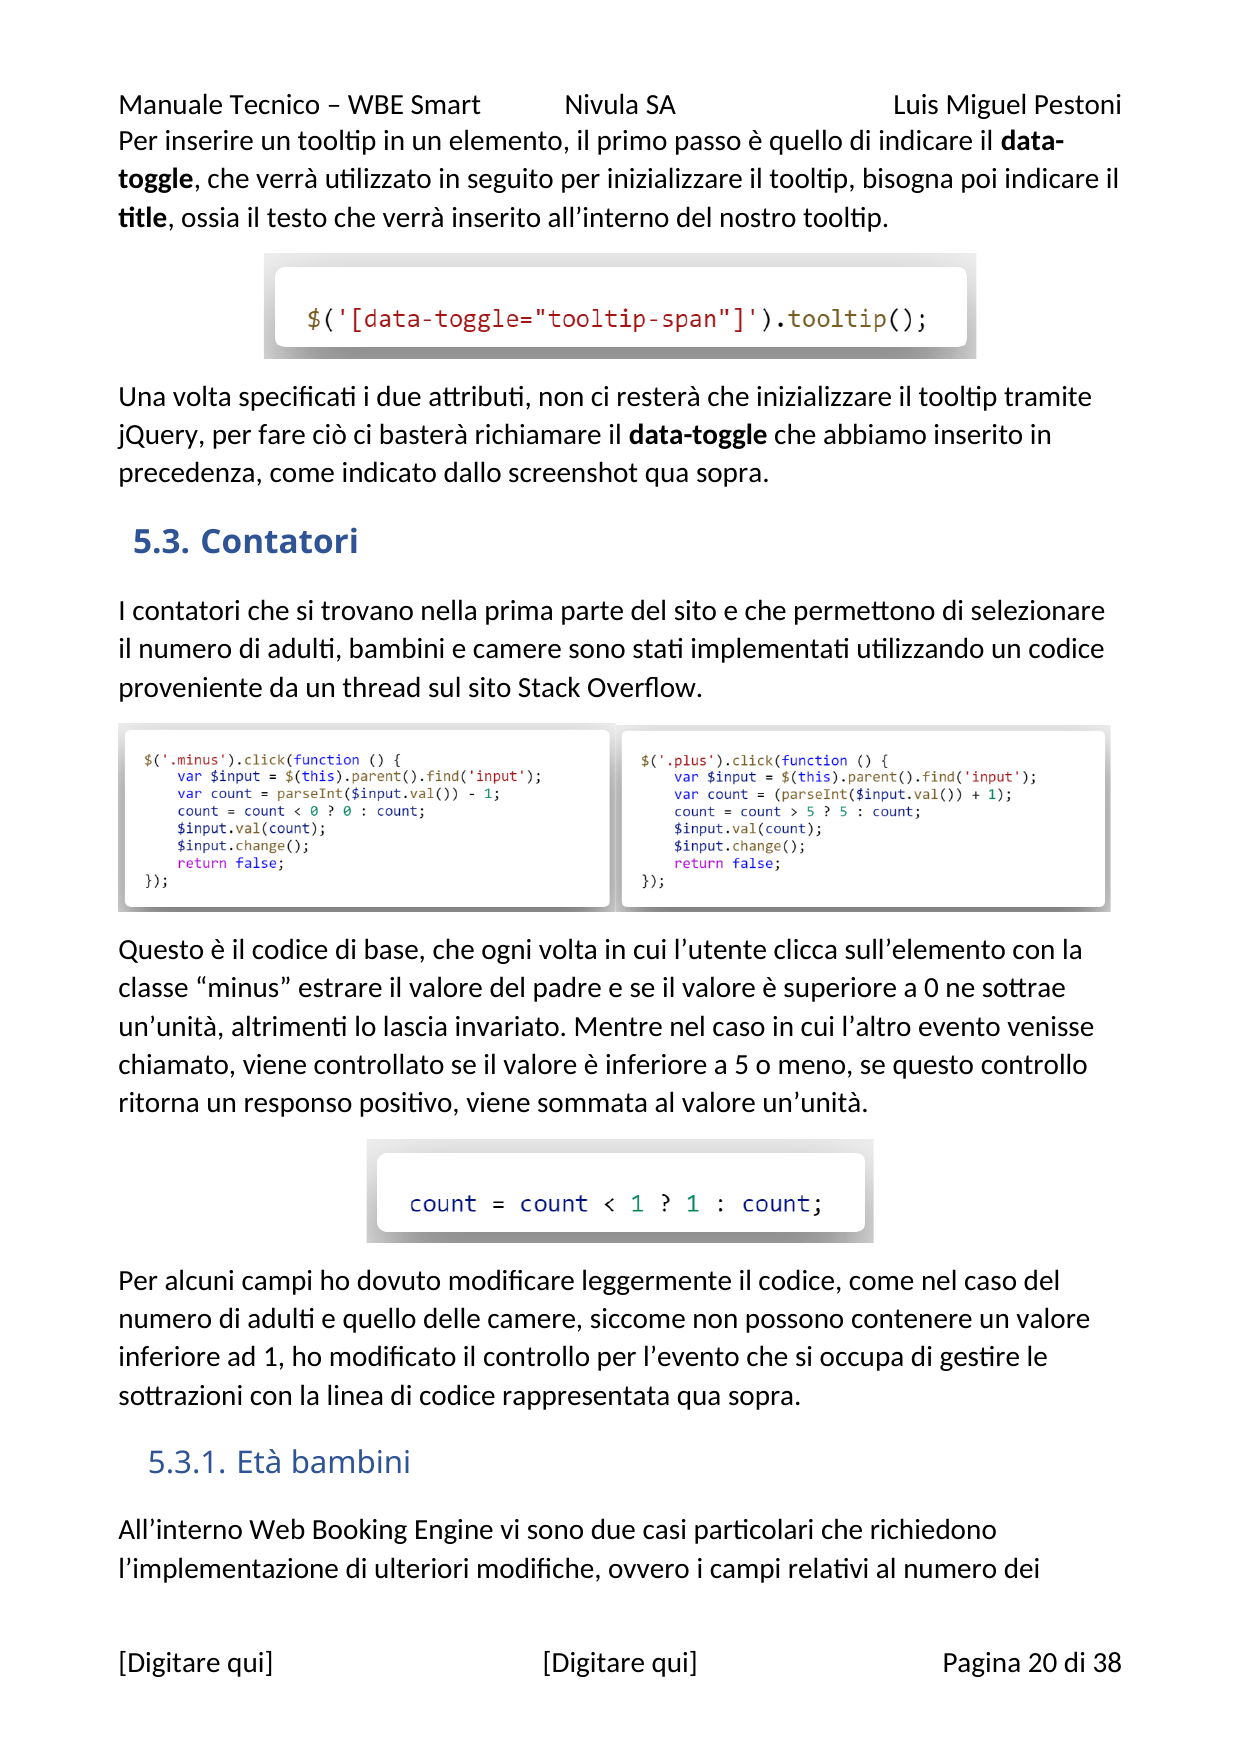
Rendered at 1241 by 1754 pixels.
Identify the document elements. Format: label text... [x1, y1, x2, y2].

text Per alcuni campi ho dovuto modificare leggermente il codice, come nel caso del numero di adulti e quello delle camere, siccome non possono contenere un valore inferiore ad 1, ho modificato il controllo per l’evento che si occupa di gestire le sottrazioni con la linea di codice rappresentata qua sopra. [118, 1262, 1122, 1413]
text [118, 1511, 1122, 1585]
text Una volta specificati i due attributi, non ci resterà che inizializzare il tooltip tramite jQuery, per fare ciò ci basterà richiamare il data-toggle che abbiamo inserito in precedenza, come indicato dallo screenshot qua sopra. [118, 378, 1122, 490]
picture [366, 1139, 874, 1243]
text I contatori che si trovano nella prima parte del sito e che permettono di selezionare il numero di adulti, bambini e camere sono stati implementati utilizzando un codice proveniente da un thread sul sito Stack Overflow. [118, 592, 1122, 704]
text Questo è il codice di base, che ogni volta in cui l’utente clicca sull’elemento con la classe “minus” estrare il valore del padre e se il valore è superiore a 0 ne sottrae un’unità, altrimenti lo lascia invariato. Mentre nel caso in cui l’altro evento venisse chiamato, viene controllato se il valore è inferiore a 5 o meno, se questo controllo ritorna un responso positivo, viene sommata al valore un’unità. [118, 931, 1122, 1120]
picture [118, 723, 1111, 912]
subtitle Contatori [133, 518, 1122, 563]
text Per inserire un tooltip in un elemento, il primo passo è quello di indicare il data-toggle, che verrà utilizzato in seguito per inizializzare il tooltip, bisogna poi indicare il title, ossia il testo che verrà inserito all’interno del nostro tooltip. [118, 122, 1122, 234]
picture [263, 253, 977, 359]
subtitle Età bambini [148, 1440, 1122, 1483]
